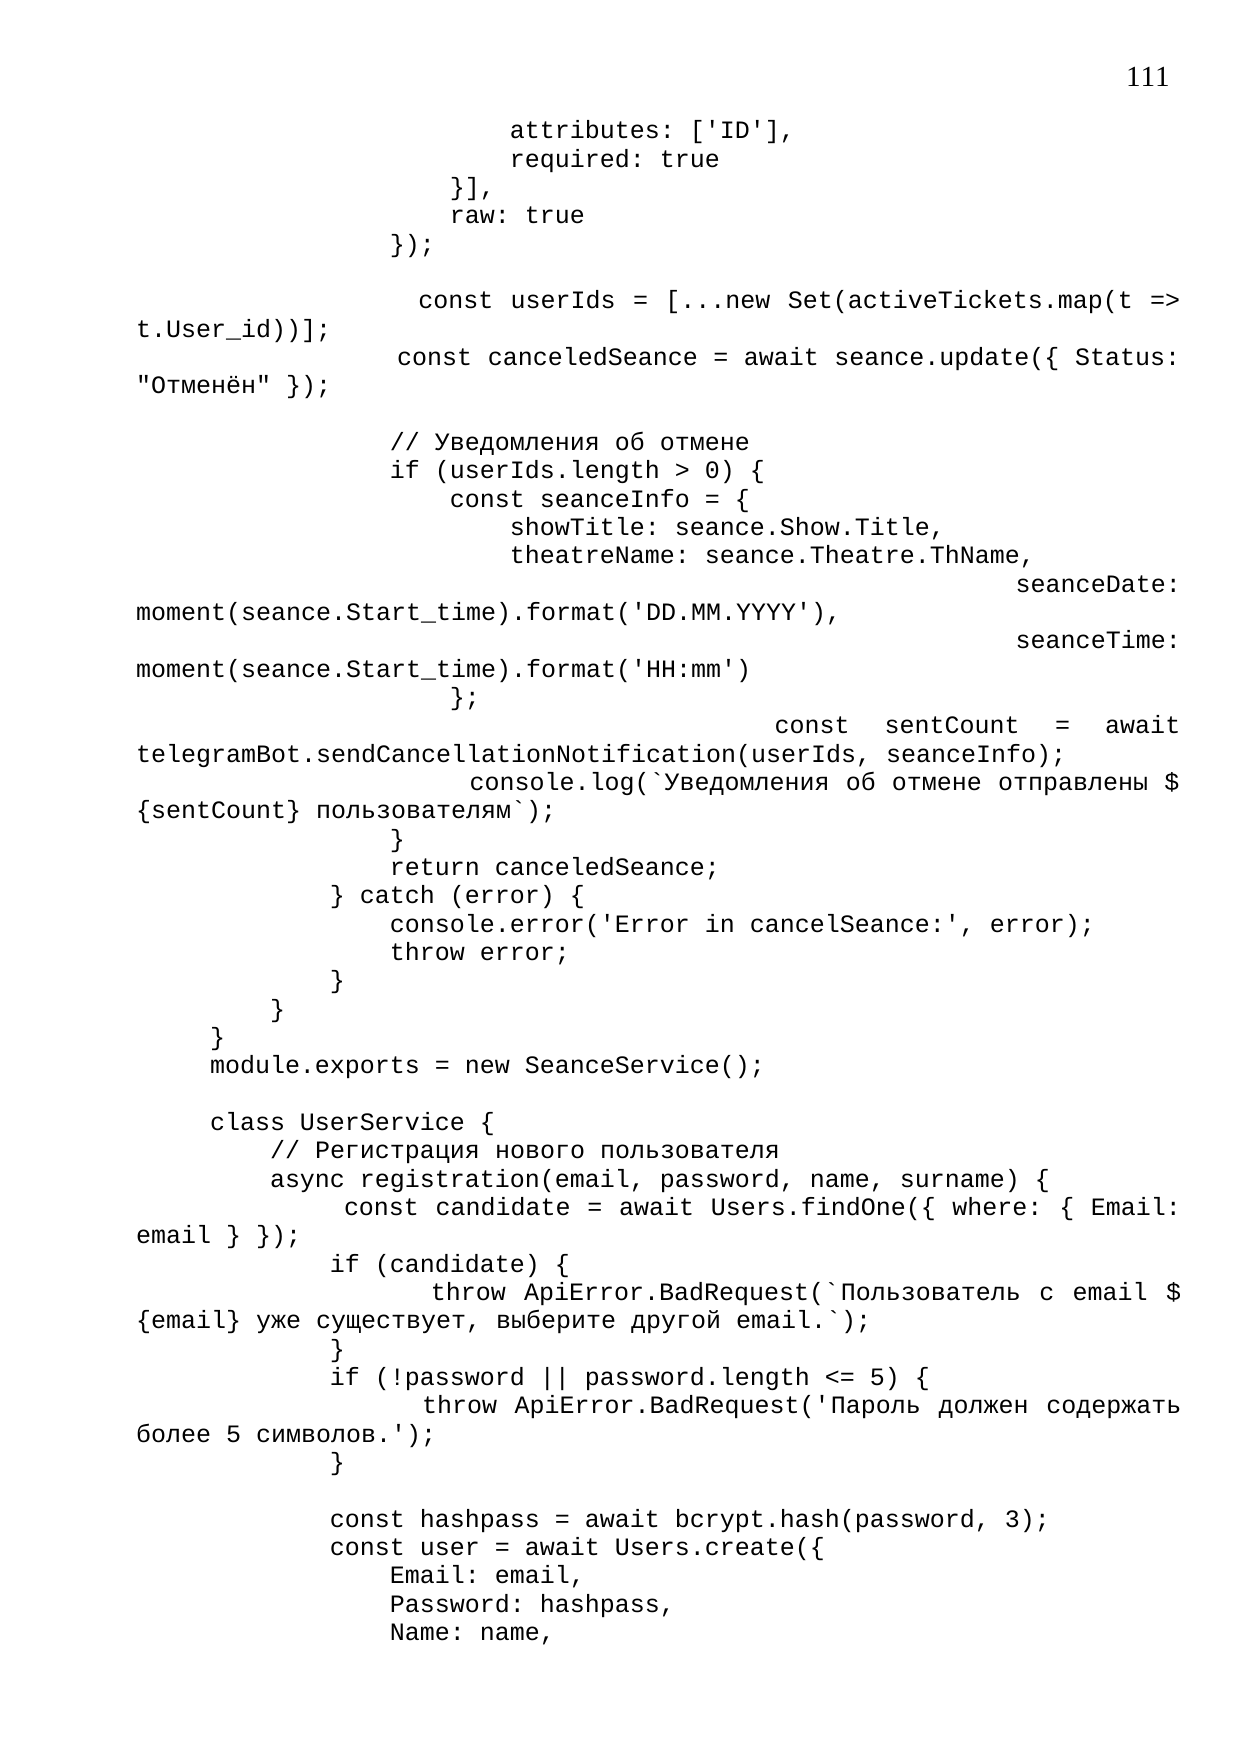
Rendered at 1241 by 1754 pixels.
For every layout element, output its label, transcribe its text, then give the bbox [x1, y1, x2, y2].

text raw: true [136, 203, 1181, 231]
text // Регистрация нового пользователя [136, 1138, 1181, 1166]
text Name: name, [136, 1620, 1181, 1648]
text throw ApiError.BadRequest(`Пользователь с email ${email} уже существует, выберите другой email.`); [136, 1280, 1181, 1336]
text } [136, 826, 1181, 855]
text const userIds = [...new Set(activeTickets.map(t => t.User_id))]; [136, 288, 1181, 345]
text if (candidate) { [136, 1251, 1181, 1280]
text } [136, 1336, 1181, 1365]
text console.error('Error in cancelSeance:', error); [136, 911, 1181, 940]
text seanceDate: moment(seance.Start_time).format('DD.MM.YYYY'), [136, 571, 1181, 628]
text module.exports = new SeanceService(); [136, 1053, 1181, 1081]
text throw ApiError.BadRequest('Пароль должен содержать более 5 символов.'); [136, 1393, 1181, 1450]
text } [136, 968, 1181, 996]
text if (!password || password.length <= 5) { [136, 1365, 1181, 1393]
text seanceTime: moment(seance.Start_time).format('HH:mm') [136, 628, 1181, 685]
text theatreName: seance.Theatre.ThName, [136, 543, 1181, 571]
text const sentCount = await telegramBot.sendCancellationNotification(userIds, seanceInfo); [136, 713, 1181, 770]
text const canceledSeance = await seance.update({ Status: "Отменён" }); [136, 345, 1181, 401]
text attributes: ['ID'], [136, 118, 1181, 146]
text }; [136, 685, 1181, 713]
text if (userIds.length > 0) { [136, 458, 1181, 486]
text } [136, 996, 1181, 1025]
text const hashpass = await bcrypt.hash(password, 3); [136, 1506, 1181, 1535]
text } catch (error) { [136, 883, 1181, 911]
text const user = await Users.create({ [136, 1535, 1181, 1563]
text class UserService { [136, 1110, 1181, 1138]
text const candidate = await Users.findOne({ where: { Email: email } }); [136, 1195, 1181, 1251]
text } [136, 1450, 1181, 1478]
text }], [136, 175, 1181, 203]
text return canceledSeance; [136, 855, 1181, 883]
text async registration(email, password, name, surname) { [136, 1166, 1181, 1195]
text console.log(`Уведомления об отмене отправлены ${sentCount} пользователям`); [136, 770, 1181, 826]
text Password: hashpass, [136, 1591, 1181, 1620]
text showTitle: seance.Show.Title, [136, 515, 1181, 543]
text required: true [136, 146, 1181, 175]
text // Уведомления об отмене [136, 430, 1181, 458]
text } [136, 1025, 1181, 1053]
text throw error; [136, 940, 1181, 968]
text const seanceInfo = { [136, 486, 1181, 515]
text }); [136, 231, 1181, 260]
text Email: email, [136, 1563, 1181, 1591]
